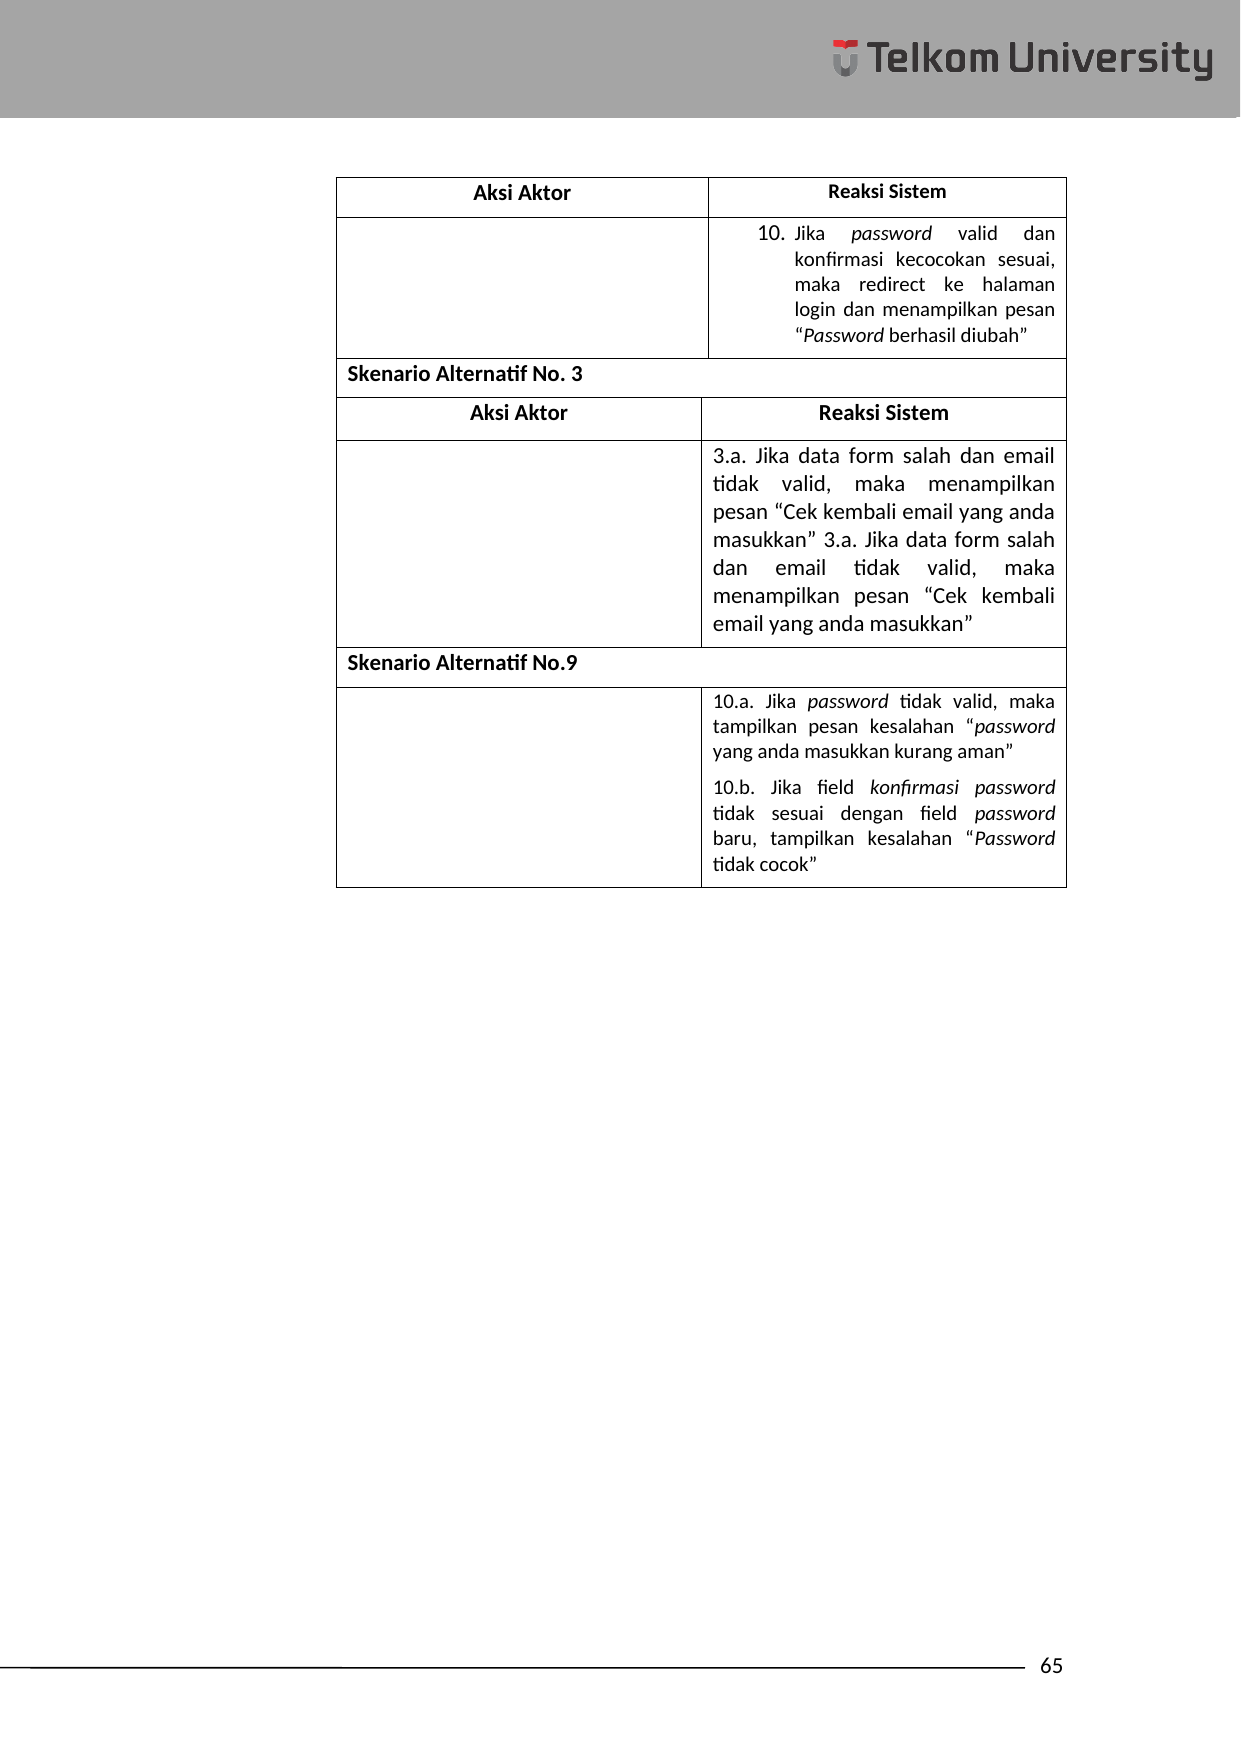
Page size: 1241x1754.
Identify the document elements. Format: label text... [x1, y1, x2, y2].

picture [833, 40, 1213, 81]
table_cell [337, 218, 708, 358]
table_cell Aksi Aktor [337, 398, 701, 440]
table_cell Reaksi Sistem [702, 398, 1066, 440]
table_cell 3.a. Jika data form salah dan email tidak valid, maka menampilkan pesan “Cek kembali email yang anda masukkan” 3.a. Jika data form salah dan email tidak valid, maka menampilkan pesan “Cek kembali email yang anda masukkan” [702, 441, 1066, 647]
table_cell Jika password valid dan konfirmasi kecocokan sesuai, maka redirect ke halaman login dan menampilkan pesan “Password berhasil diubah” [709, 218, 1066, 358]
table_cell Skenario Alternatif No.9 [337, 648, 1066, 687]
table_header Aksi Aktor [337, 178, 708, 217]
table_cell [337, 441, 701, 647]
table_cell 10.a. Jika password tidak valid, maka tampilkan pesan kesalahan “password yang anda masukkan kurang aman” 10.b. Jika field konfirmasi password tidak sesuai dengan field password baru, tampilkan kesalahan “Password tidak cocok” [702, 688, 1066, 887]
table_cell Skenario Alternatif No. 3 [337, 359, 1066, 397]
table_header Reaksi Sistem [709, 178, 1066, 217]
table_cell [337, 688, 701, 887]
